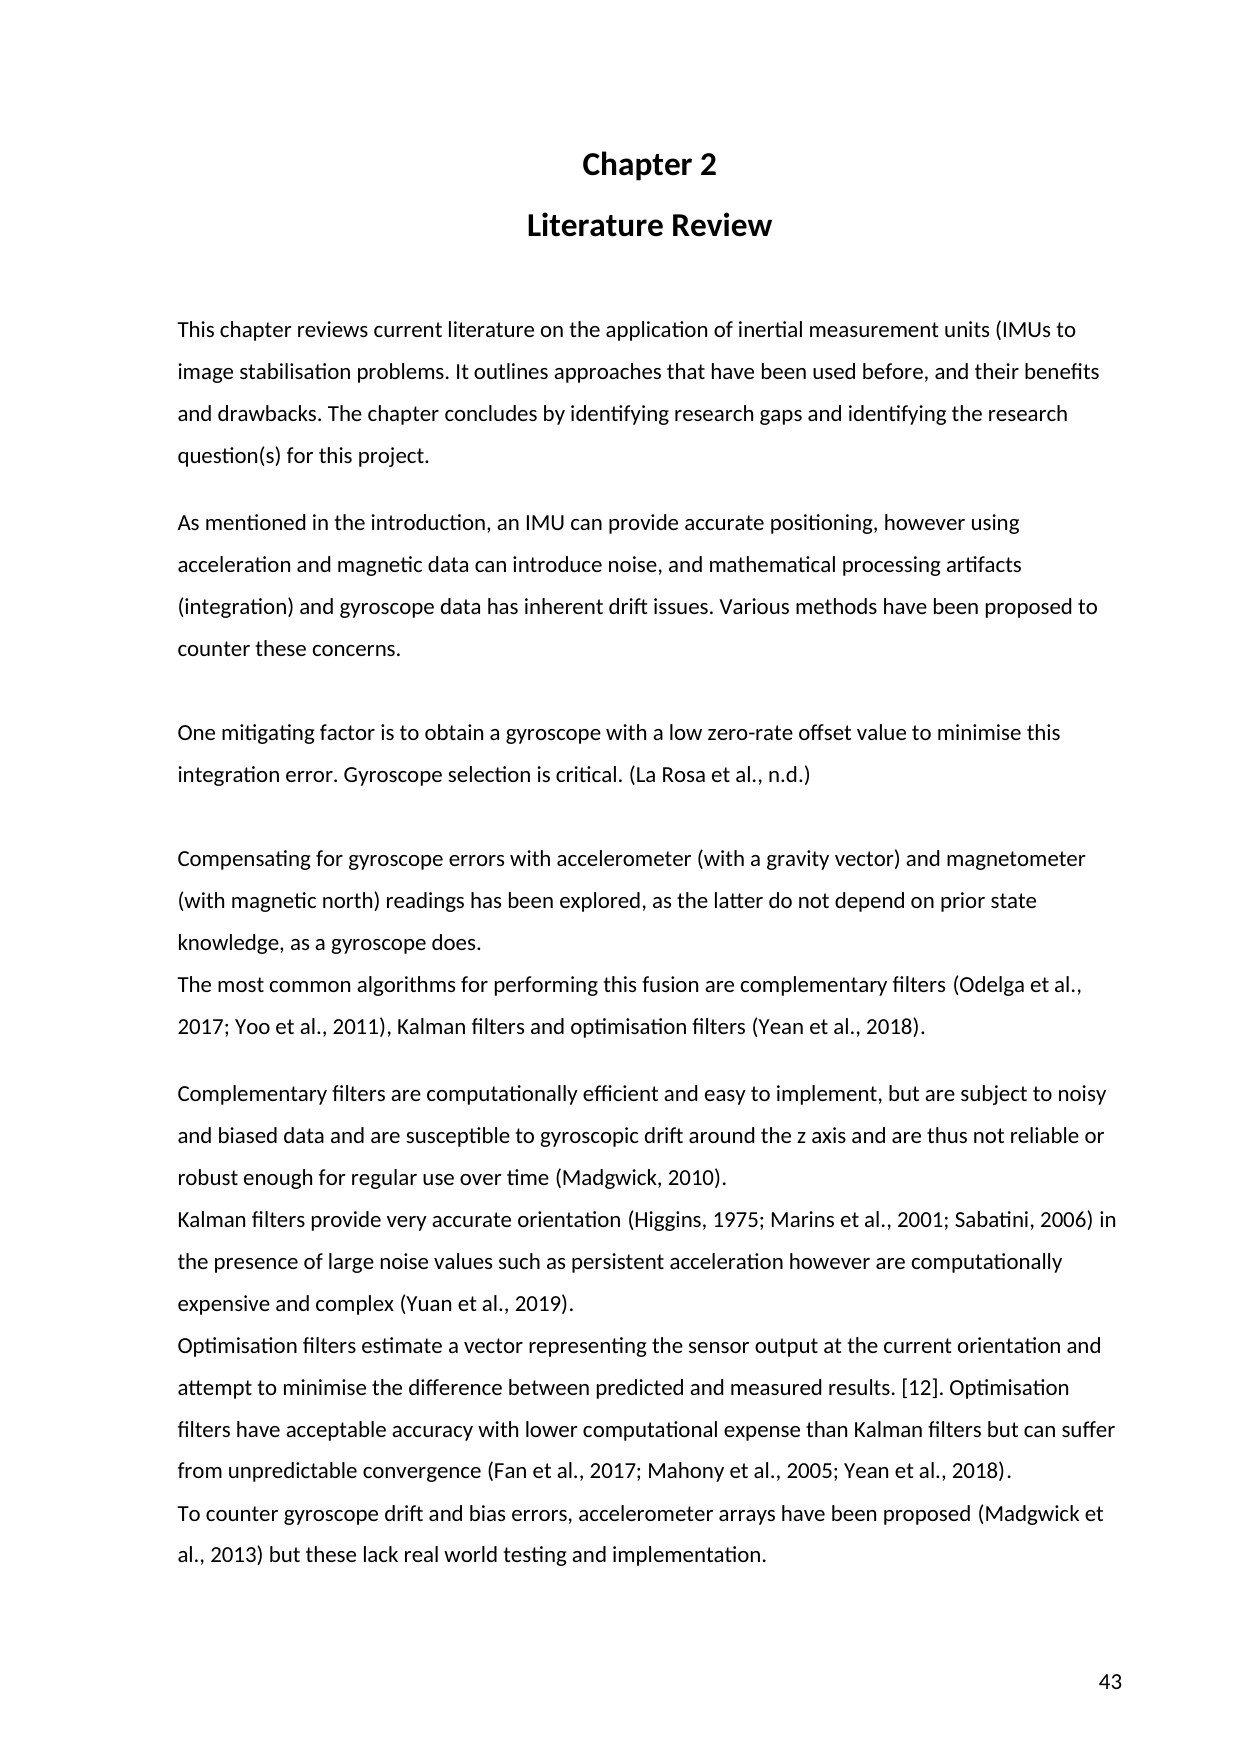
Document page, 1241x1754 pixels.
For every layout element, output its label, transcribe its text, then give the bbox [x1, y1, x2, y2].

text As mentioned in the introduction, an IMU can provide accurate positioning, however using acceleration and magnetic data can introduce noise, and mathematical processing artifacts (integration) and gyroscope data has inherent drift issues. Various methods have been proposed to counter these concerns. One mitigating factor is to obtain a gyroscope with a low zero-rate offset value to minimise this integration error. Gyroscope selection is critical. (La Rosa et al., n.d.) Compensating for gyroscope errors with accelerometer (with a gravity vector) and magnetometer (with magnetic north) readings has been explored, as the latter do not depend on prior state knowledge, as a gyroscope does. The most common algorithms for performing this fusion are complementary filters (Odelga et al., 2017; Yoo et al., 2011), Kalman filters and optimisation filters (Yean et al., 2018). [177, 508, 1122, 1040]
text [177, 1079, 1122, 1611]
subtitle Literature Review [177, 143, 1122, 245]
text This chapter reviews current literature on the application of inertial measurement units (IMUs to image stabilisation problems. It outlines approaches that have been used before, and their benefits and drawbacks. The chapter concludes by identifying research gaps and identifying the research question(s) for this project. [177, 315, 1122, 469]
